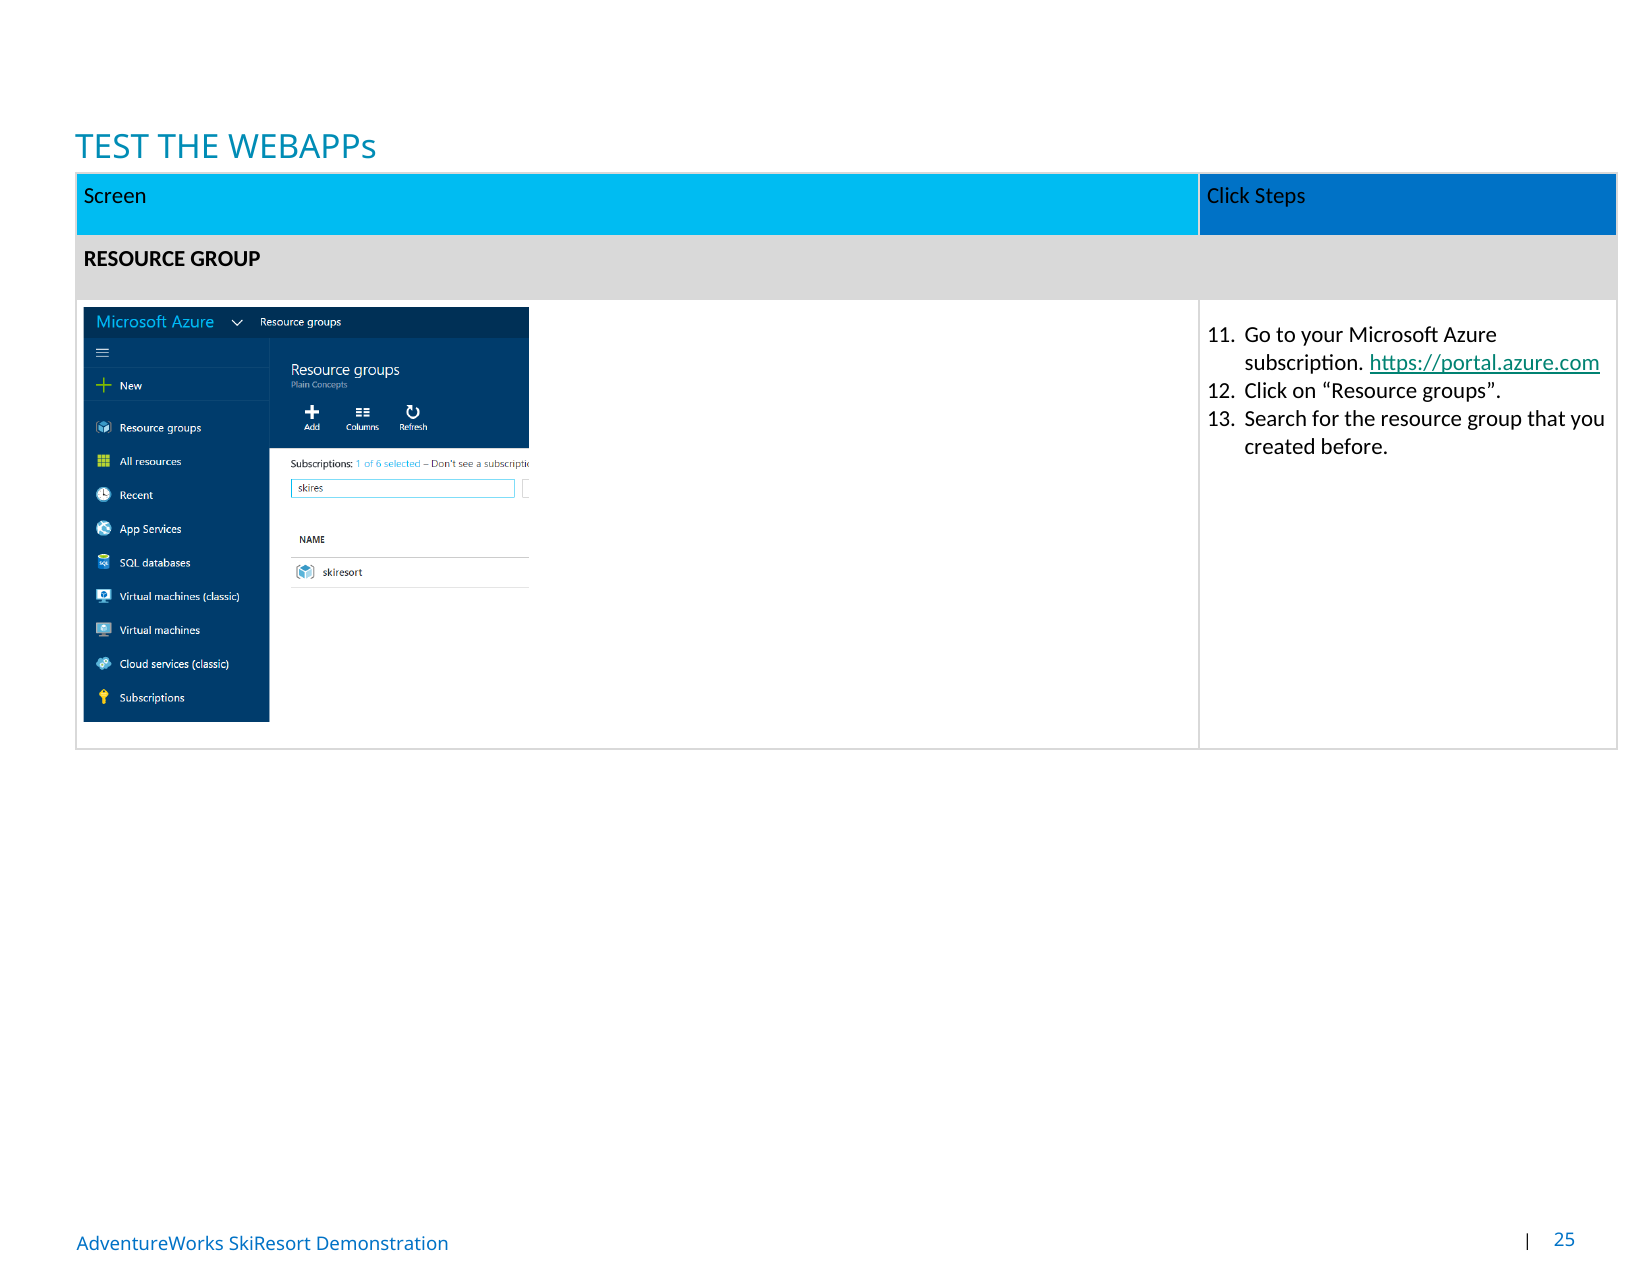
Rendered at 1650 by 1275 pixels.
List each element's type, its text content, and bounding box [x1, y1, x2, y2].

table_header Click Steps [1200, 174, 1616, 235]
table_cell [77, 300, 1198, 748]
table_header Screen [77, 174, 1198, 235]
table_cell Go to your Microsoft Azure subscription. https://portal.azure.com Click on “Resource groups”. Search for the resource group that you created before. [1200, 300, 1616, 748]
picture [83, 307, 529, 722]
subtitle TEST THE WEBAPPs [75, 123, 1575, 168]
table_cell RESOURCE GROUP [77, 237, 1616, 298]
